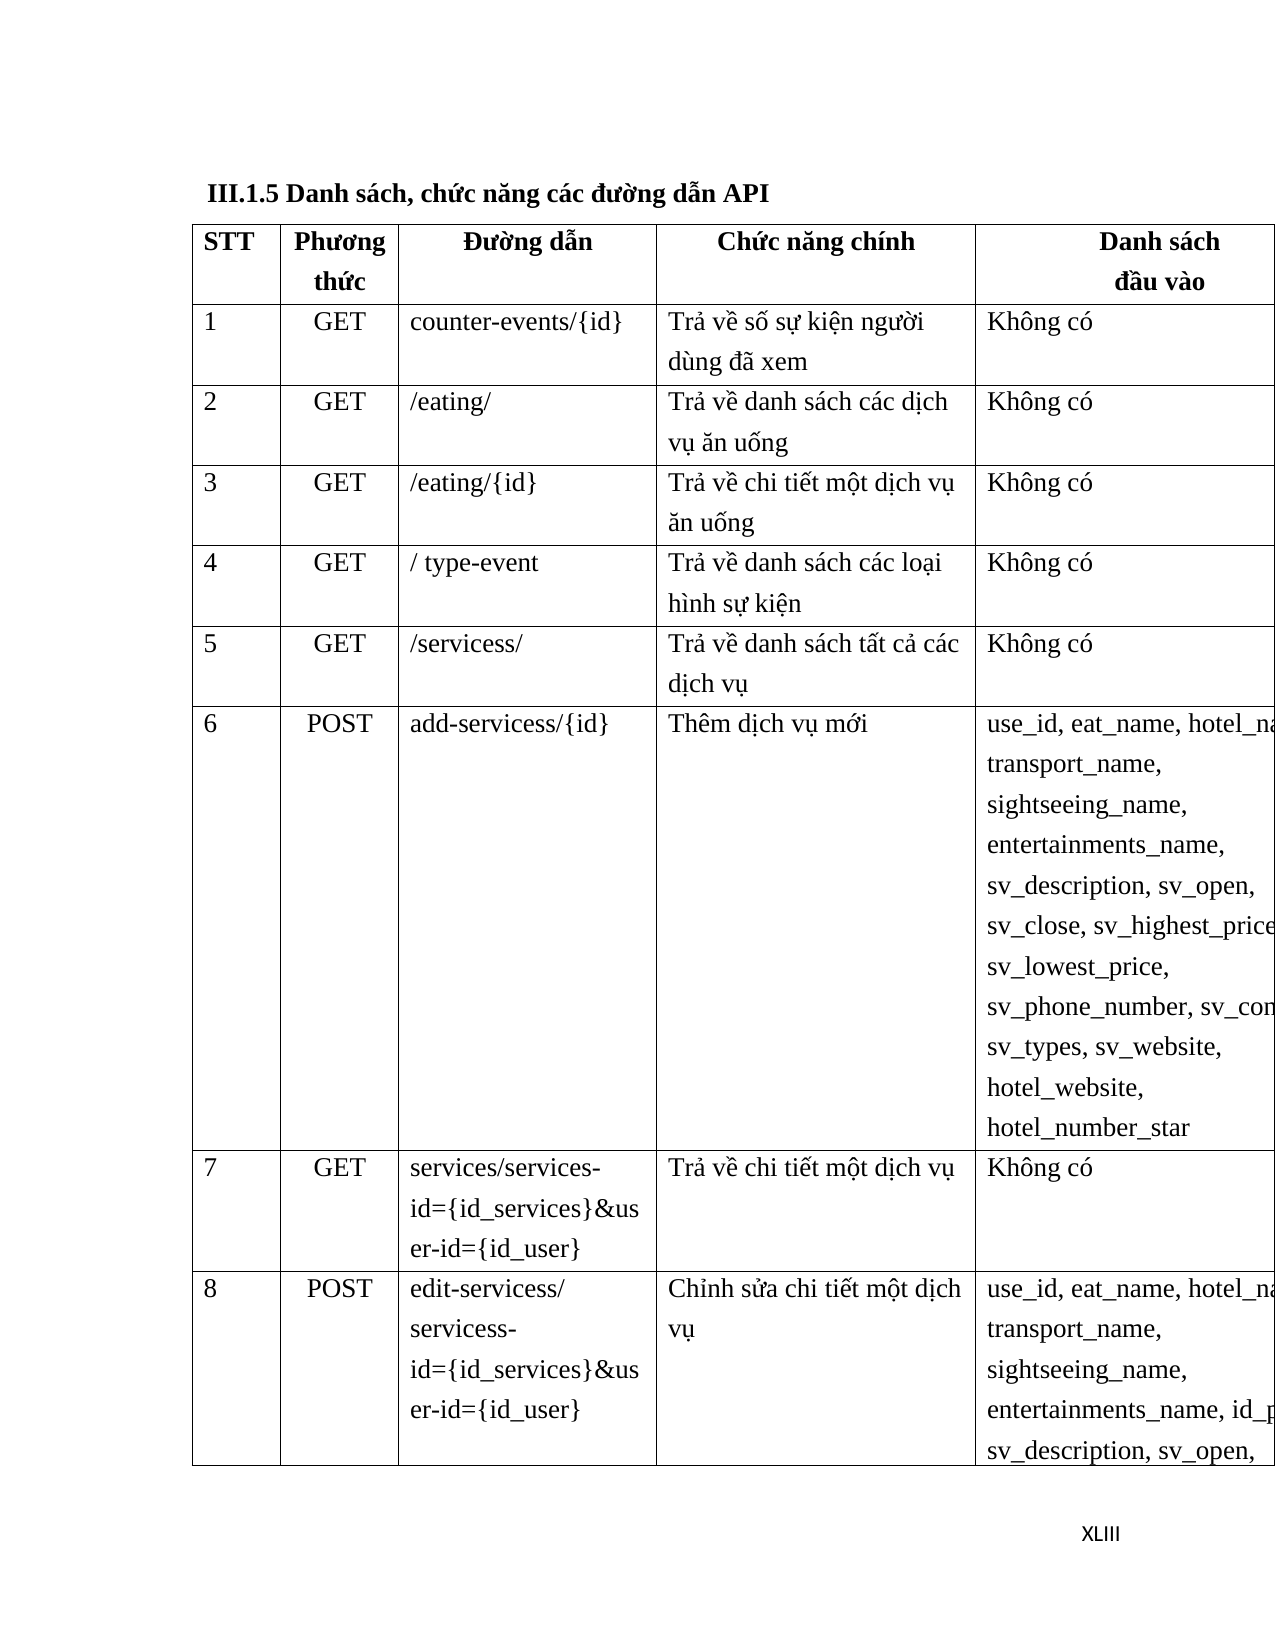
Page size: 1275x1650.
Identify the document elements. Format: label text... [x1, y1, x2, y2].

table_cell Không có [976, 305, 1274, 384]
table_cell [976, 1272, 1274, 1465]
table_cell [399, 1272, 656, 1465]
table_cell Trả về danh sách tất cả các dịch vụ [657, 627, 975, 706]
subtitle III.1.5 Danh sách, chức năng các đường dẫn API [207, 177, 1156, 208]
table_cell Trả về chi tiết một dịch vụ ăn uống [657, 466, 975, 545]
table_cell use_id, eat_name, hotel_name, transport_name, sightseeing_name, entertainments_name, sv_description, sv_open, sv_close, sv_highest_price, sv_lowest_price, sv_phone_number, sv_content, sv_types, sv_website, hotel_website, hotel_number_star [976, 707, 1274, 1150]
table_header Danh sách đầu vào [976, 225, 1274, 304]
table_cell services/services-id={id_services}&user-id={id_user} [399, 1151, 656, 1271]
table_cell 2 [193, 386, 280, 465]
table_cell POST [281, 707, 398, 1150]
table_header STT [193, 225, 280, 304]
table_cell Trả về số sự kiện người dùng đã xem [657, 305, 975, 384]
table_cell Không có [976, 466, 1274, 545]
table_cell /eating/ [399, 386, 656, 465]
table_cell POST [281, 1272, 398, 1465]
table_cell Không có [976, 546, 1274, 626]
table_cell 5 [193, 627, 280, 706]
table_cell Thêm dịch vụ mới [657, 707, 975, 1150]
table_cell add-servicess/{id} [399, 707, 656, 1150]
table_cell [657, 1272, 975, 1465]
table_cell GET [281, 466, 398, 545]
table_cell Trả về danh sách các dịch vụ ăn uống [657, 386, 975, 465]
table_cell GET [281, 627, 398, 706]
table_cell 7 [193, 1151, 280, 1271]
table_cell GET [281, 546, 398, 626]
table_cell / type-event [399, 546, 656, 626]
table_header Phương thức [281, 225, 398, 304]
table_cell 4 [193, 546, 280, 626]
table_cell 6 [193, 707, 280, 1150]
table_header Đường dẫn [399, 225, 656, 304]
table_cell Không có [976, 386, 1274, 465]
table_cell Trả về danh sách các loại hình sự kiện [657, 546, 975, 626]
table_cell 8 [193, 1272, 280, 1465]
table_cell Không có [976, 627, 1274, 706]
table_header Chức năng chính [657, 225, 975, 304]
table_cell 1 [193, 305, 280, 384]
table_cell Không có [976, 1151, 1274, 1271]
table_cell /servicess/ [399, 627, 656, 706]
table_cell GET [281, 386, 398, 465]
table_cell GET [281, 1151, 398, 1271]
table_cell /eating/{id} [399, 466, 656, 545]
table_cell 3 [193, 466, 280, 545]
table_cell counter-events/{id} [399, 305, 656, 384]
table_cell Trả về chi tiết một dịch vụ [657, 1151, 975, 1271]
table_cell GET [281, 305, 398, 384]
